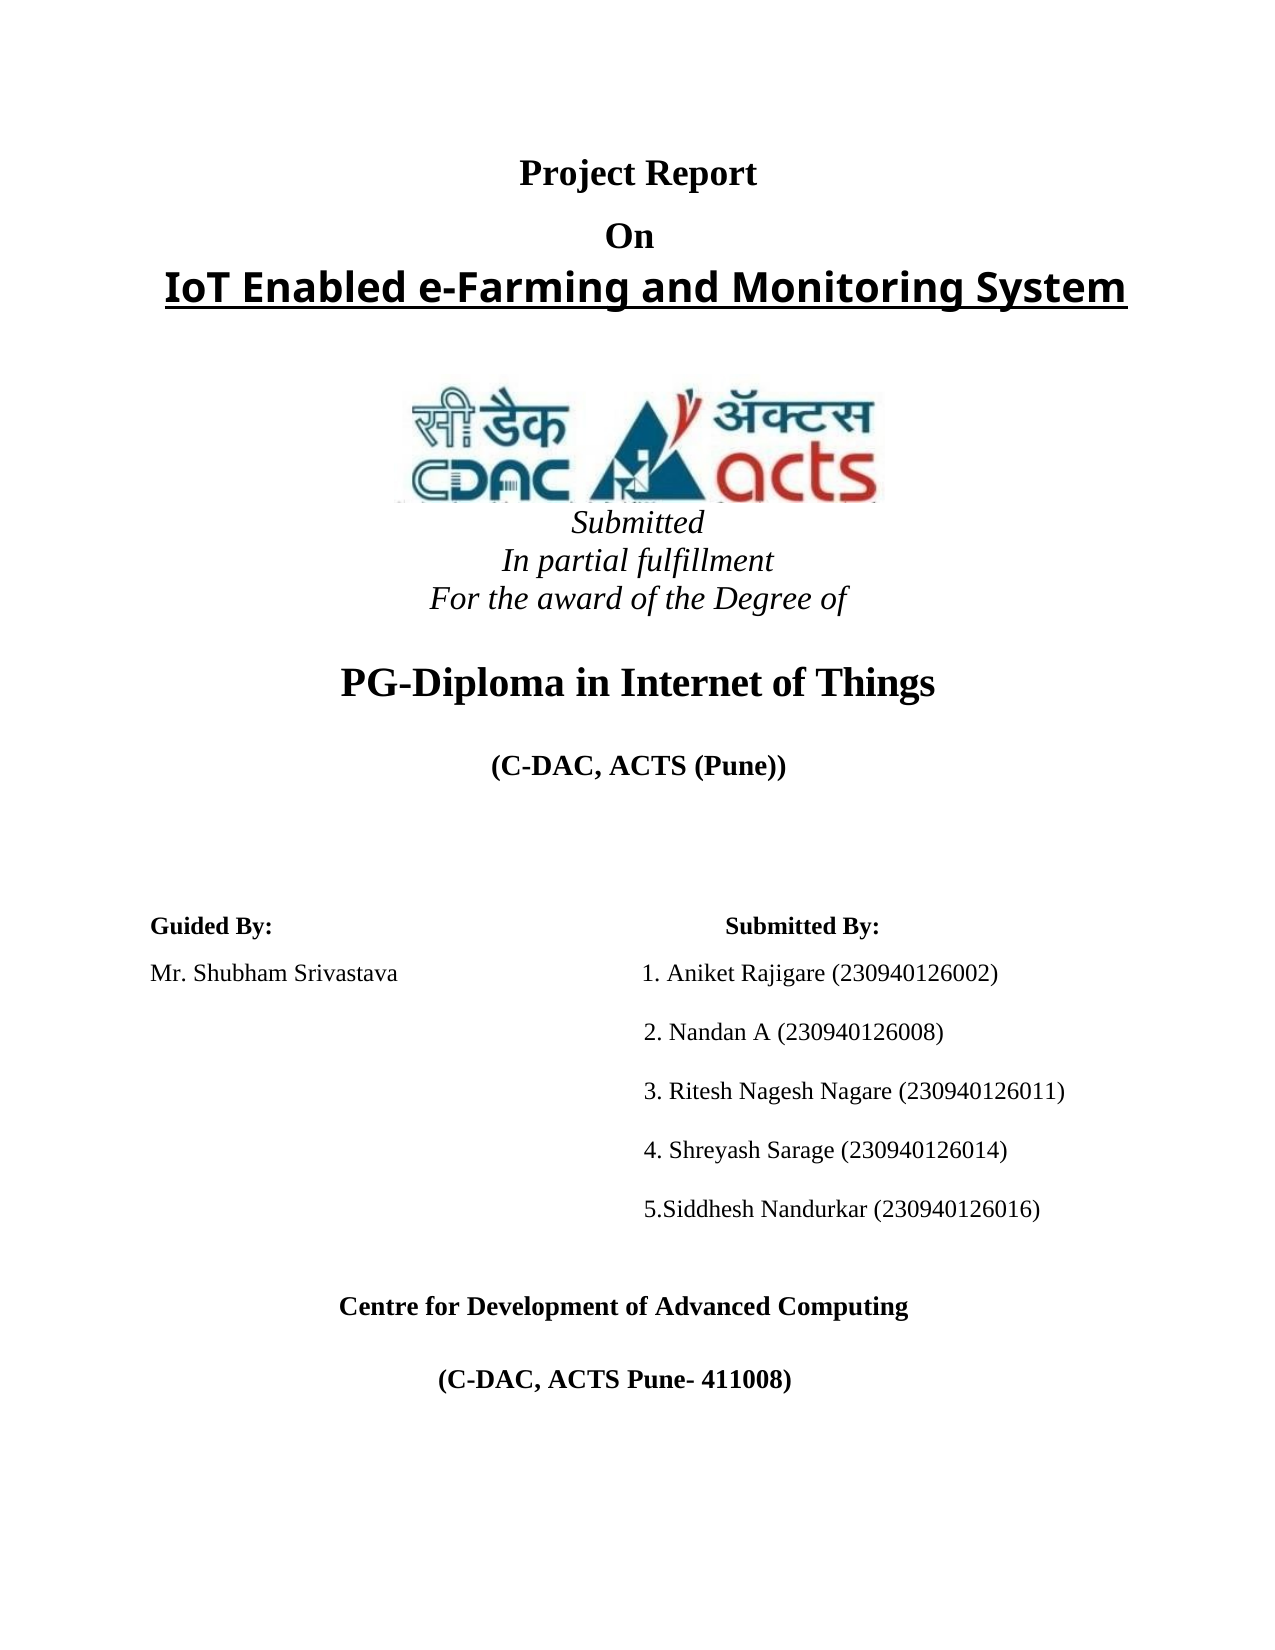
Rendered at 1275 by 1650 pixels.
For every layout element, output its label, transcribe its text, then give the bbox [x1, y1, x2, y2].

text Project Report [210, 150, 1066, 193]
text Mr. Shubham Srivastava 1. Aniket Rajigare (230940126002) [150, 958, 1070, 986]
text IoT Enabled e-Farming and Monitoring System [127, 258, 1164, 314]
picture [393, 374, 886, 503]
text 2. Nandan A (230940126008) [150, 1017, 1070, 1046]
text Centre for Development of Advanced Computing (C-DAC, ACTS Pune- 411008) [339, 1290, 908, 1394]
text (C-DAC, ACTS (Pune)) [210, 748, 1067, 782]
text In partial fulfillment [209, 541, 1066, 579]
text 4. Shreyash Sarage (230940126014) [150, 1135, 1070, 1164]
text Guided By: Submitted By: [150, 911, 1164, 940]
text 3. Ritesh Nagesh Nagare (230940126011) [150, 1076, 1070, 1104]
text PG-Diploma in Internet of Things [210, 657, 1066, 705]
text On [127, 214, 663, 257]
text For the award of the Degree of [210, 579, 1066, 617]
text 5.Siddhesh Nandurkar (230940126016) [150, 1194, 1070, 1223]
